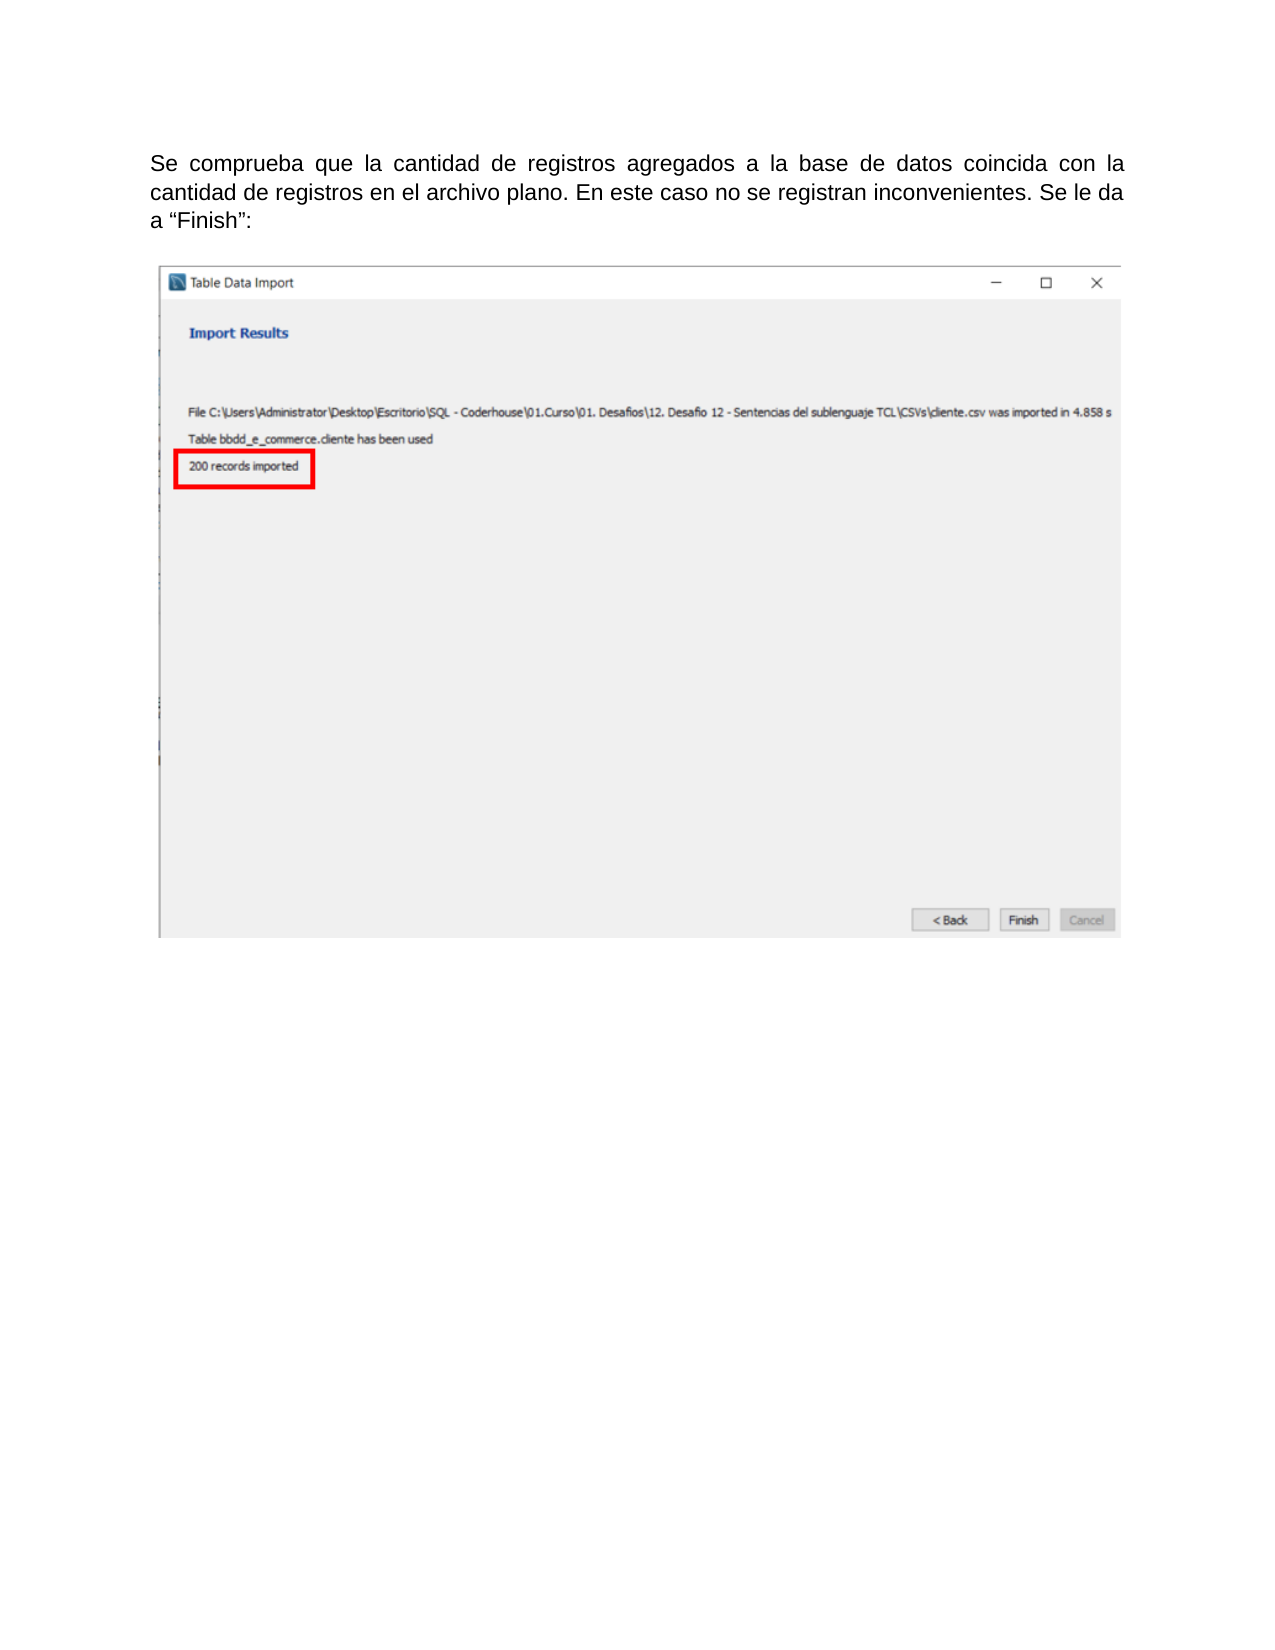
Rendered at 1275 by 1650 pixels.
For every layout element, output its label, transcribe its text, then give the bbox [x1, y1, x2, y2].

text Se comprueba que la cantidad de registros agregados a la base de datos coincida con la cantidad de registros en el archivo plano. En este caso no se registran inconvenientes. Se le da a “Finish”: [150, 150, 1125, 233]
picture [150, 252, 1125, 938]
